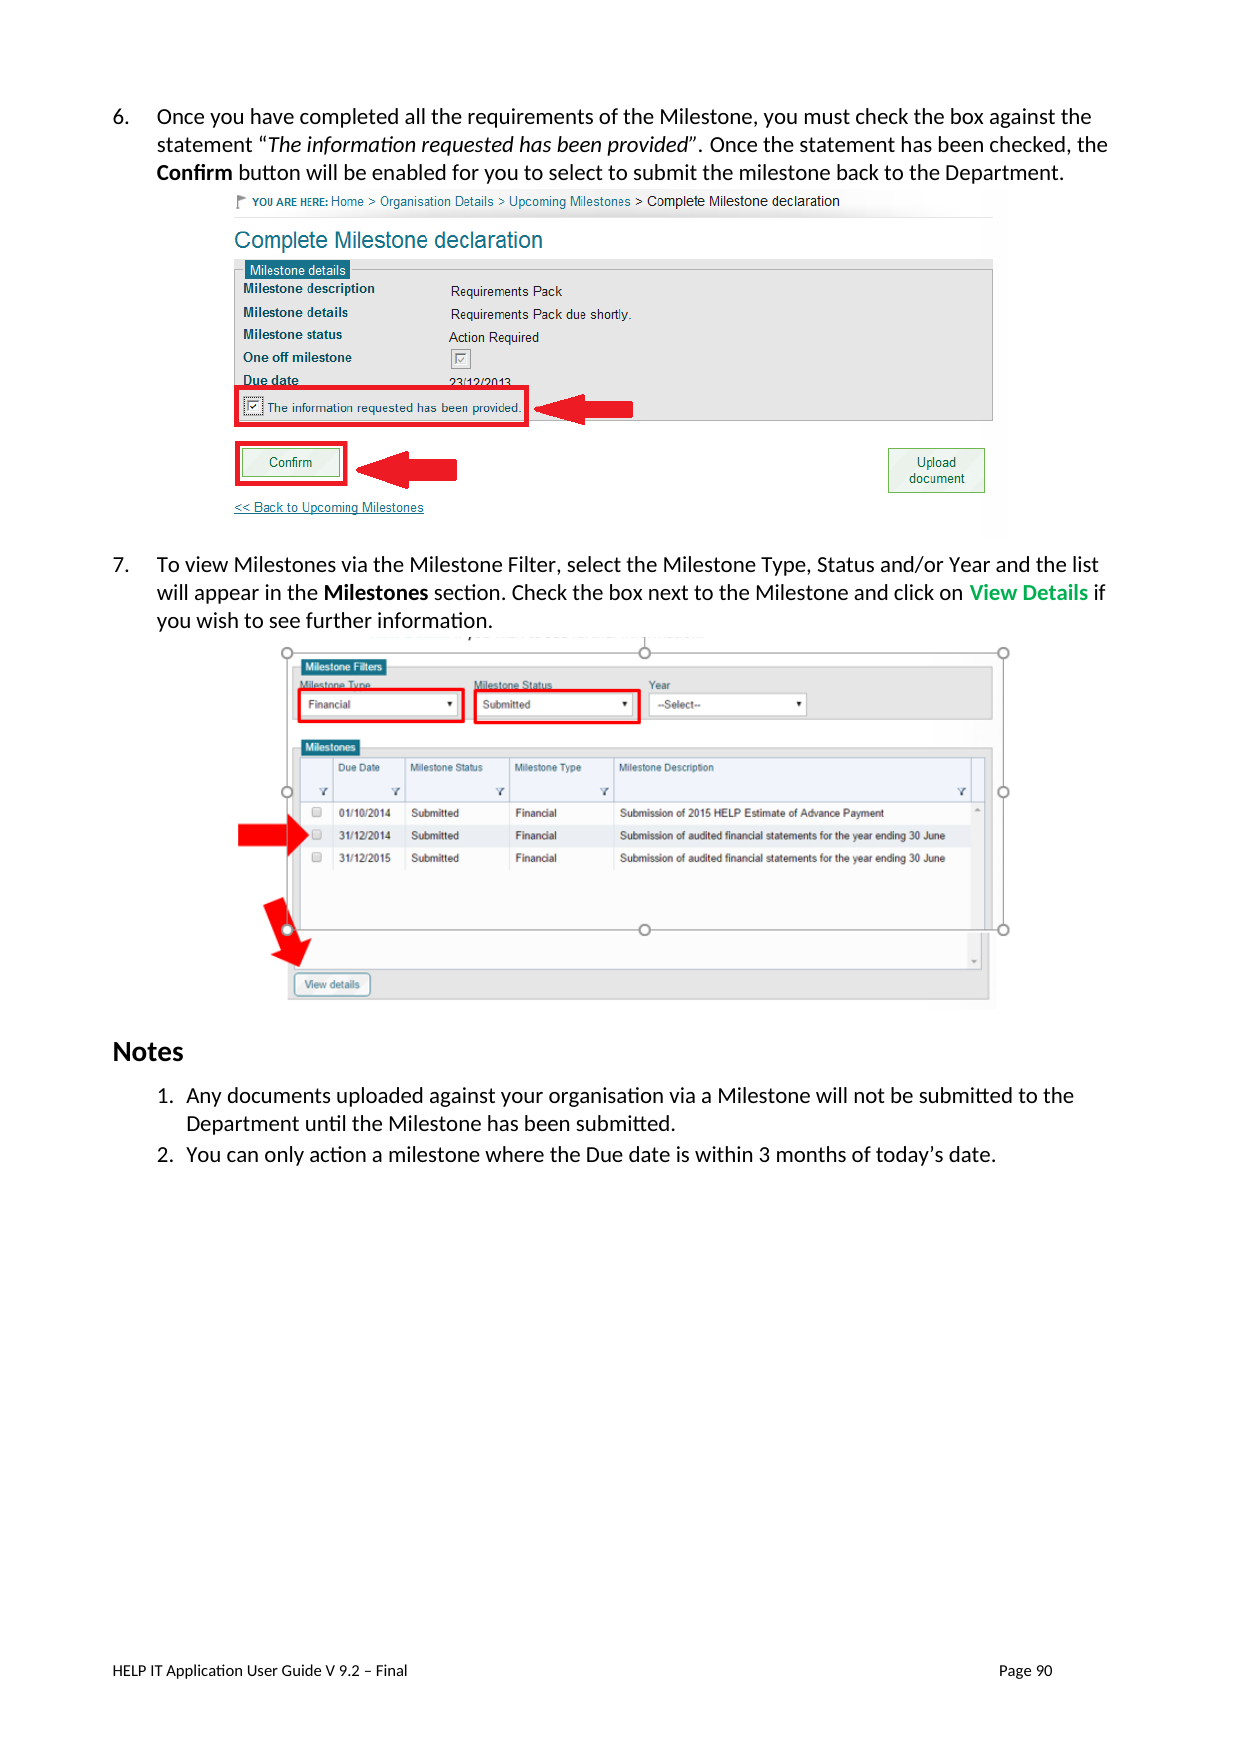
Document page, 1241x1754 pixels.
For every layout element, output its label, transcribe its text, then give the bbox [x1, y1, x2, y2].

text Notes [112, 1033, 1128, 1068]
picture [231, 189, 1009, 538]
list Any documents uploaded against your organisation via a Milestone will not be submitted to the Department until the Milestone has been submitted. [157, 1081, 1128, 1137]
list To view Milestones via the Milestone Filter, select the Milestone Type, Status and/or Year and the list will appear in the Milestones section. Check the box next to the Milestone and click on View Details if you wish to see further information. [112, 550, 1128, 634]
list Once you have completed all the requirements of the Milestone, you must check the box against the statement “The information requested has been provided”. Once the statement has been checked, the Confirm button will be enabled for you to select to submit the milestone back to the Department. [112, 102, 1128, 186]
picture [225, 637, 1015, 1021]
list You can only action a milestone where the Due date is within 3 months of today’s date. [157, 1140, 1128, 1168]
